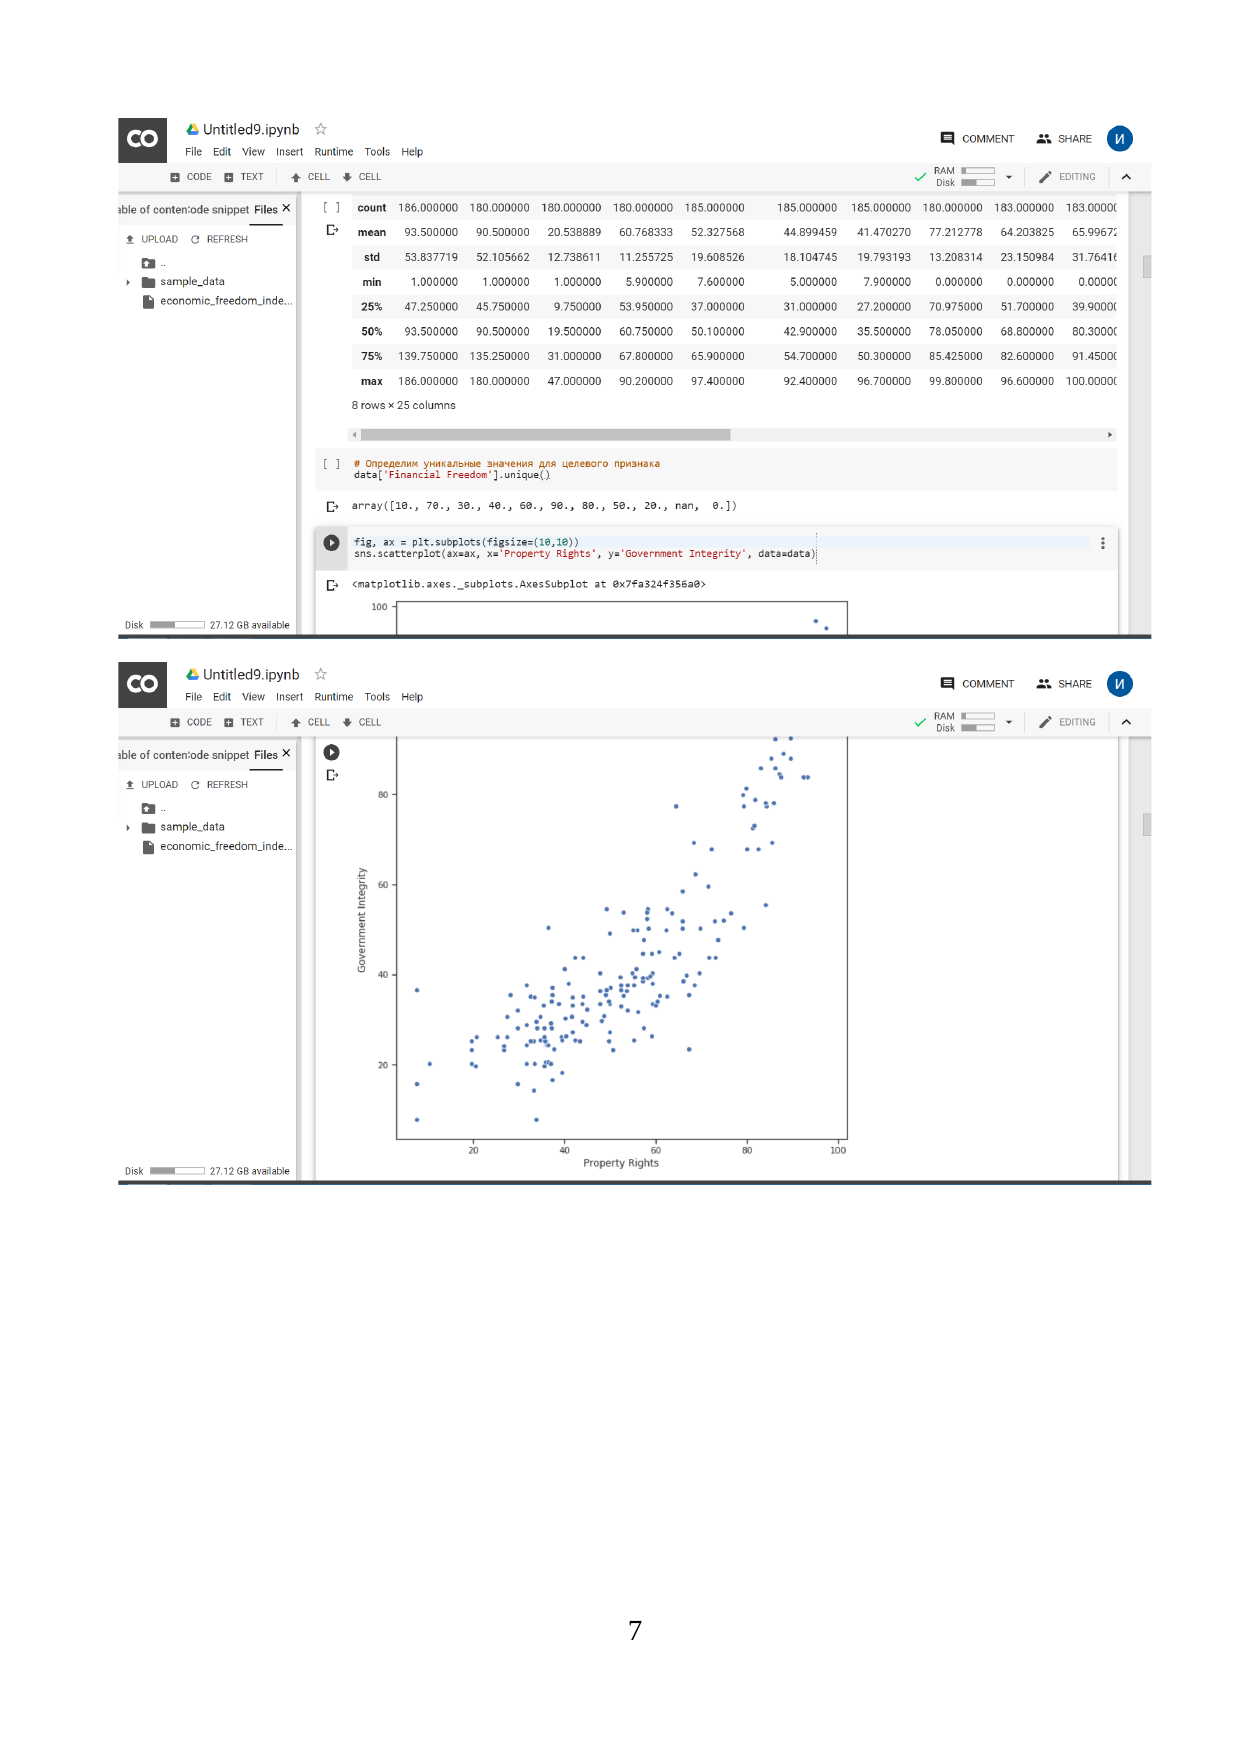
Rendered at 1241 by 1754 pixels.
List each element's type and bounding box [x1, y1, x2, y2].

picture [118, 662, 1152, 1185]
picture [118, 118, 1152, 639]
